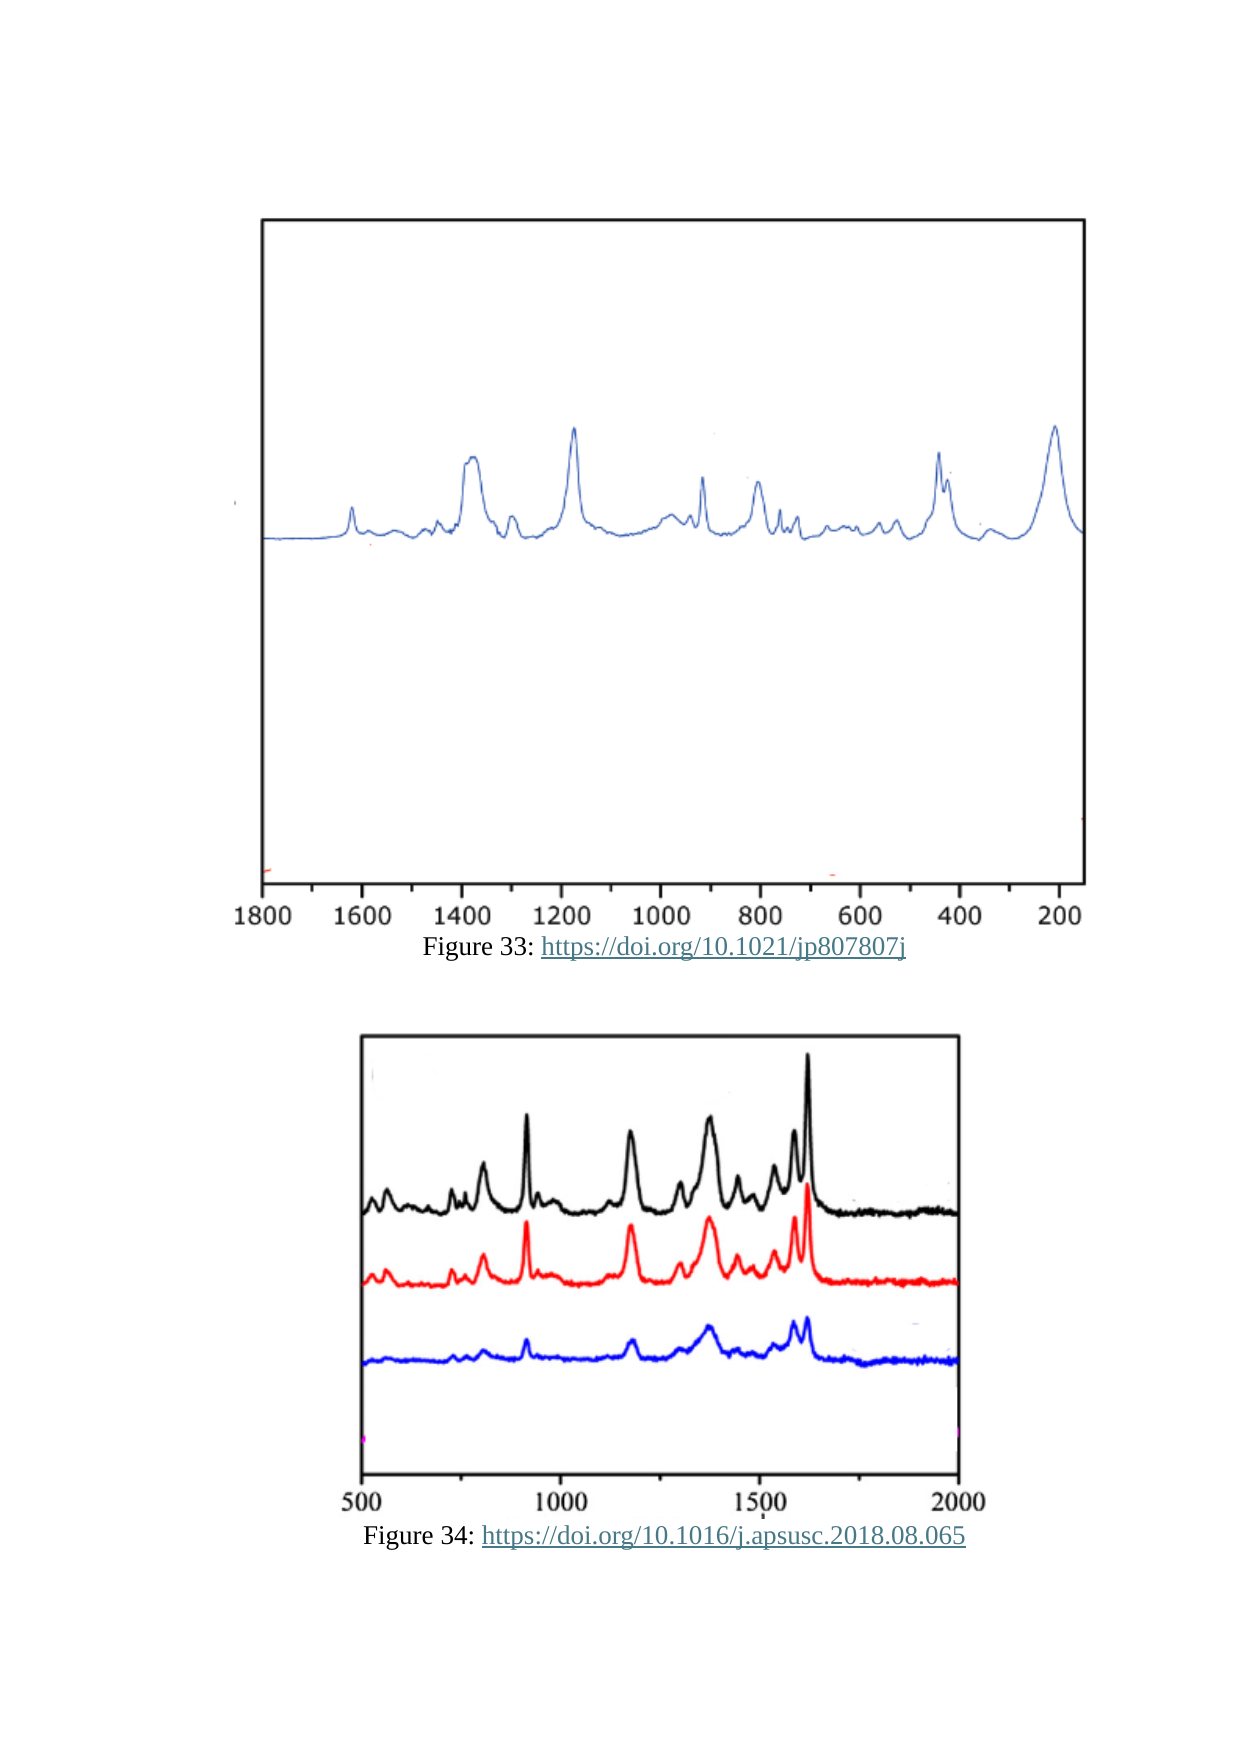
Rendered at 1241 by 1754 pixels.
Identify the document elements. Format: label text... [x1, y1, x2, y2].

text Figure 34: https://doi.org/10.1016/j.apsusc.2018.08.065 [207, 1519, 1122, 1550]
picture [336, 1023, 992, 1519]
picture [234, 206, 1094, 931]
text Figure 33: https://doi.org/10.1021/jp807807j [207, 930, 1122, 961]
